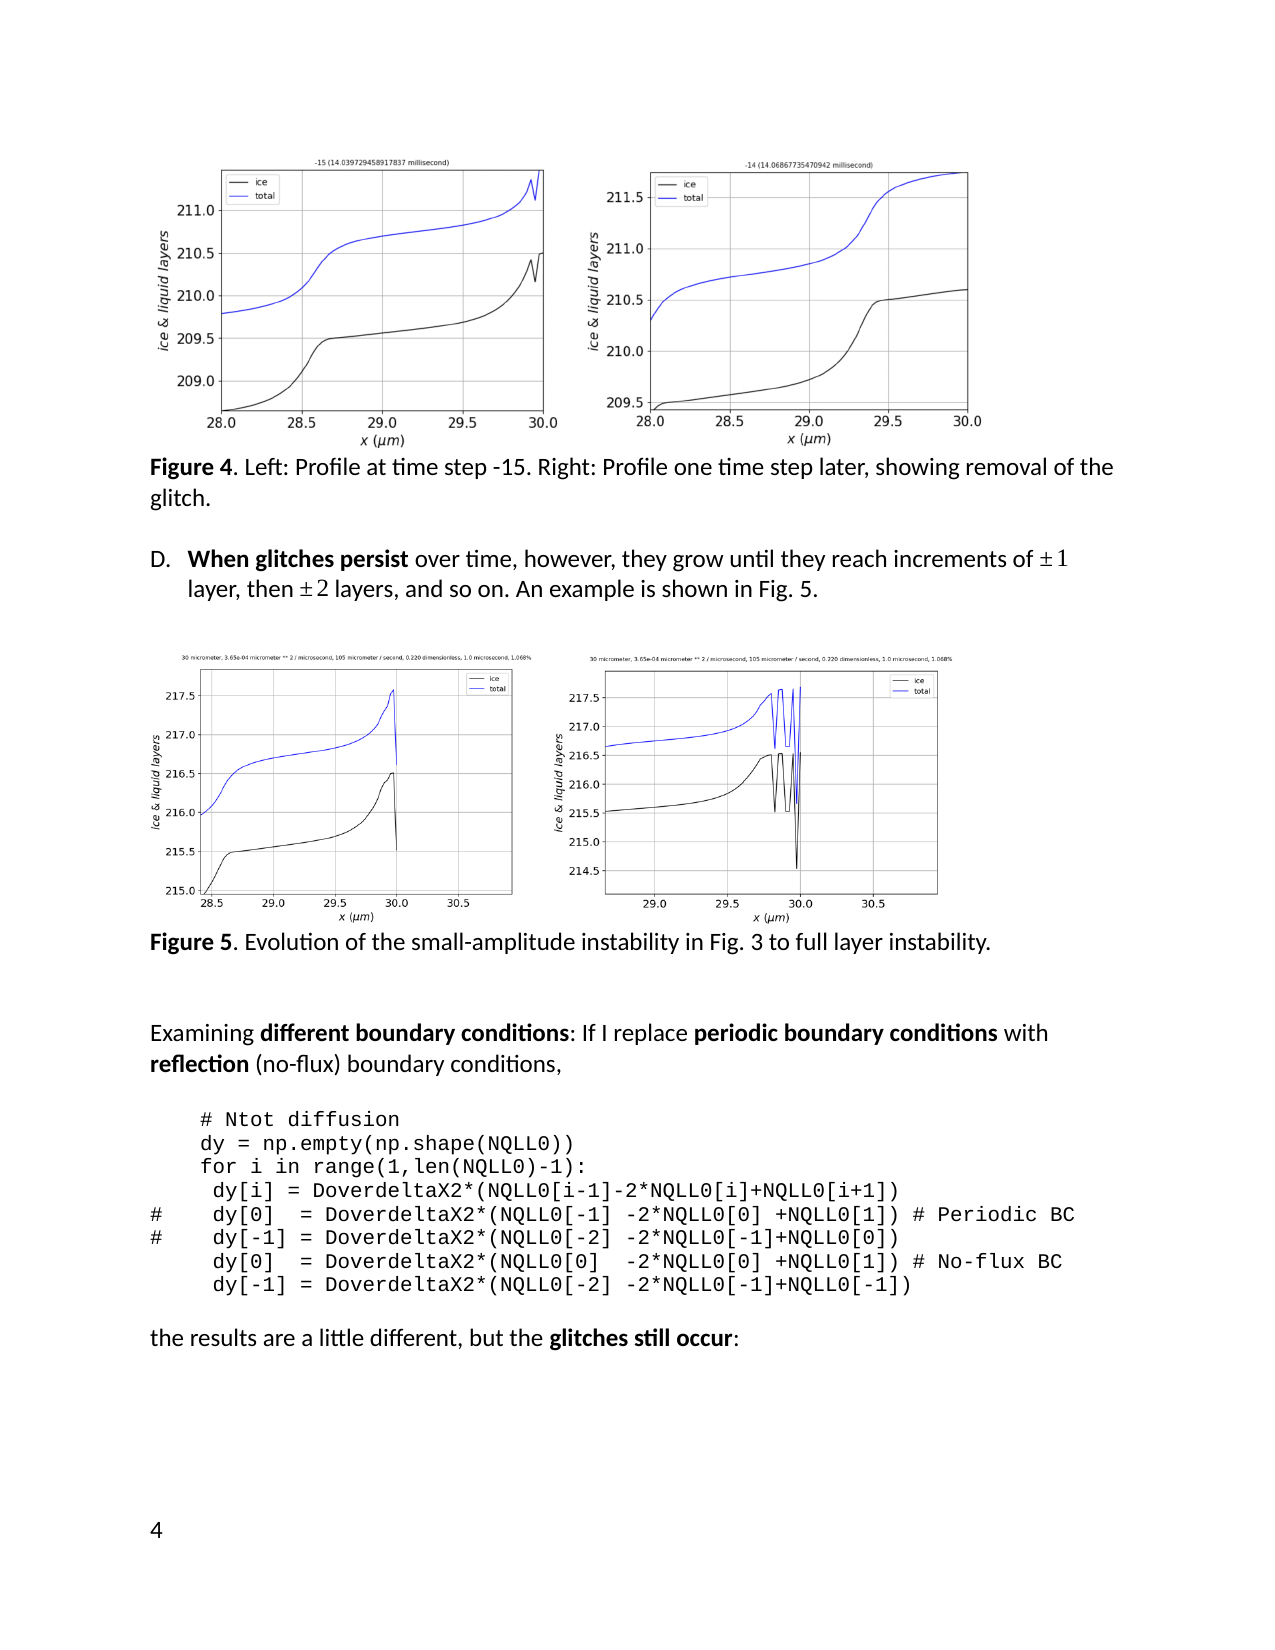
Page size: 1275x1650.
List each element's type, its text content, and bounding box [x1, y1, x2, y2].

picture [580, 150, 999, 452]
picture [150, 154, 575, 452]
text dy[0] = DoverdeltaX2*(NQLL0[0] -2*NQLL0[0] +NQLL0[1]) # No-flux BC [150, 1251, 1125, 1274]
text for i in range(1,len(NQLL0)-1): [150, 1156, 1125, 1180]
text the results are a little different, but the glitches still occur: [150, 1322, 1125, 1352]
text dy = np.empty(np.shape(NQLL0)) [150, 1133, 1125, 1156]
list When glitches persist over time, however, they grow until they reach increments of layer, then layers, and so on. An example is shown in Fig. 5. [150, 543, 1125, 604]
text dy[-1] = DoverdeltaX2*(NQLL0[-2] -2*NQLL0[-1]+NQLL0[-1]) [150, 1274, 1125, 1298]
text dy[i] = DoverdeltaX2*(NQLL0[i-1]-2*NQLL0[i]+NQLL0[i+1]) [150, 1180, 1125, 1203]
text # Ntot diffusion [150, 1109, 1125, 1133]
text # dy[-1] = DoverdeltaX2*(NQLL0[-2] -2*NQLL0[-1]+NQLL0[0]) [150, 1227, 1125, 1251]
text Figure 4. Left: Profile at time step -15. Right: Profile one time step later, showing removal of the glitch. [150, 451, 1125, 512]
text # dy[0] = DoverdeltaX2*(NQLL0[-1] -2*NQLL0[0] +NQLL0[1]) # Periodic BC [150, 1203, 1125, 1227]
text Figure 5. Evolution of the small-amplitude instability in Fig. 3 to full layer instability. [150, 926, 1125, 956]
text Examining different boundary conditions: If I replace periodic boundary conditions with reflection (no-flux) boundary conditions, [150, 1017, 1125, 1078]
picture [150, 634, 980, 926]
